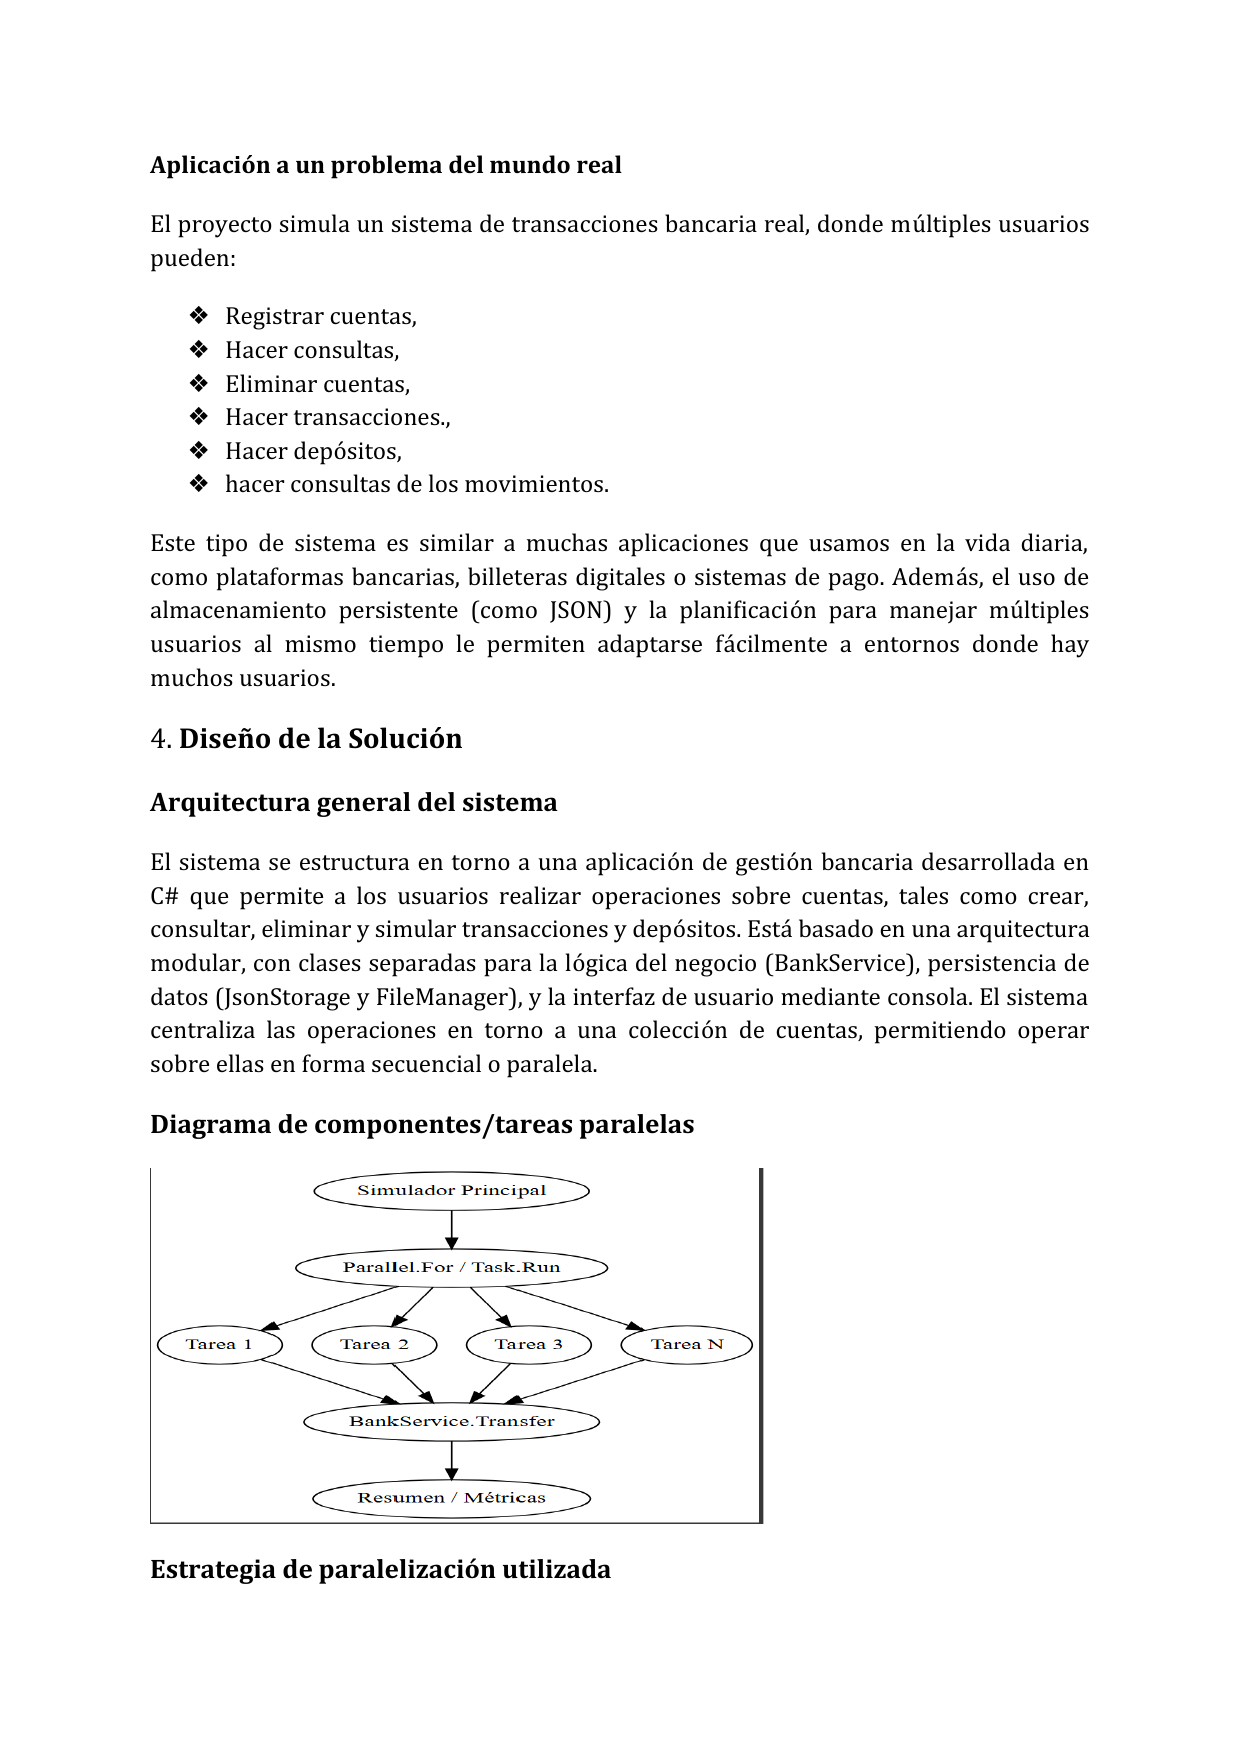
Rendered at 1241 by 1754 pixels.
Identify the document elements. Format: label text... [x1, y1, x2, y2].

picture [150, 1168, 764, 1524]
list Hacer depósitos, [187, 436, 1090, 465]
subtitle 4. Diseño de la Solución [150, 721, 1090, 755]
text El proyecto simula un sistema de transacciones bancaria real, donde múltiples usuarios pueden: [150, 209, 1090, 272]
list Hacer transacciones., [187, 402, 1090, 431]
text Diagrama de componentes/tareas paralelas [150, 1107, 1090, 1139]
list Registrar cuentas, [187, 301, 1090, 330]
list Eliminar cuentas, [187, 368, 1090, 397]
text Este tipo de sistema es similar a muchas aplicaciones que usamos en la vida diaria, como plataformas bancarias, billeteras digitales o sistemas de pago. Además, el uso de almacenamiento persistente (como JSON) y la planificación para manejar múltiples usuarios al mismo tiempo le permiten adaptarse fácilmente a entornos donde hay muchos usuarios. [150, 528, 1090, 692]
list Hacer consultas, [187, 334, 1090, 364]
text Aplicación a un problema del mundo real [150, 150, 1090, 179]
text Arquitectura general del sistema [150, 785, 1090, 817]
list hacer consultas de los movimientos. [187, 469, 1090, 498]
text Estrategia de paralelización utilizada [150, 1553, 1090, 1584]
text El sistema se estructura en torno a una aplicación de gestión bancaria desarrollada en C# que permite a los usuarios realizar operaciones sobre cuentas, tales como crear, consultar, eliminar y simular transacciones y depósitos. Está basado en una arquitectura modular, con clases separadas para la lógica del negocio (BankService), persistencia de datos (JsonStorage y FileManager), y la interfaz de usuario mediante consola. El sistema centraliza las operaciones en torno a una colección de cuentas, permitiendo operar sobre ellas en forma secuencial o paralela. [150, 847, 1090, 1078]
